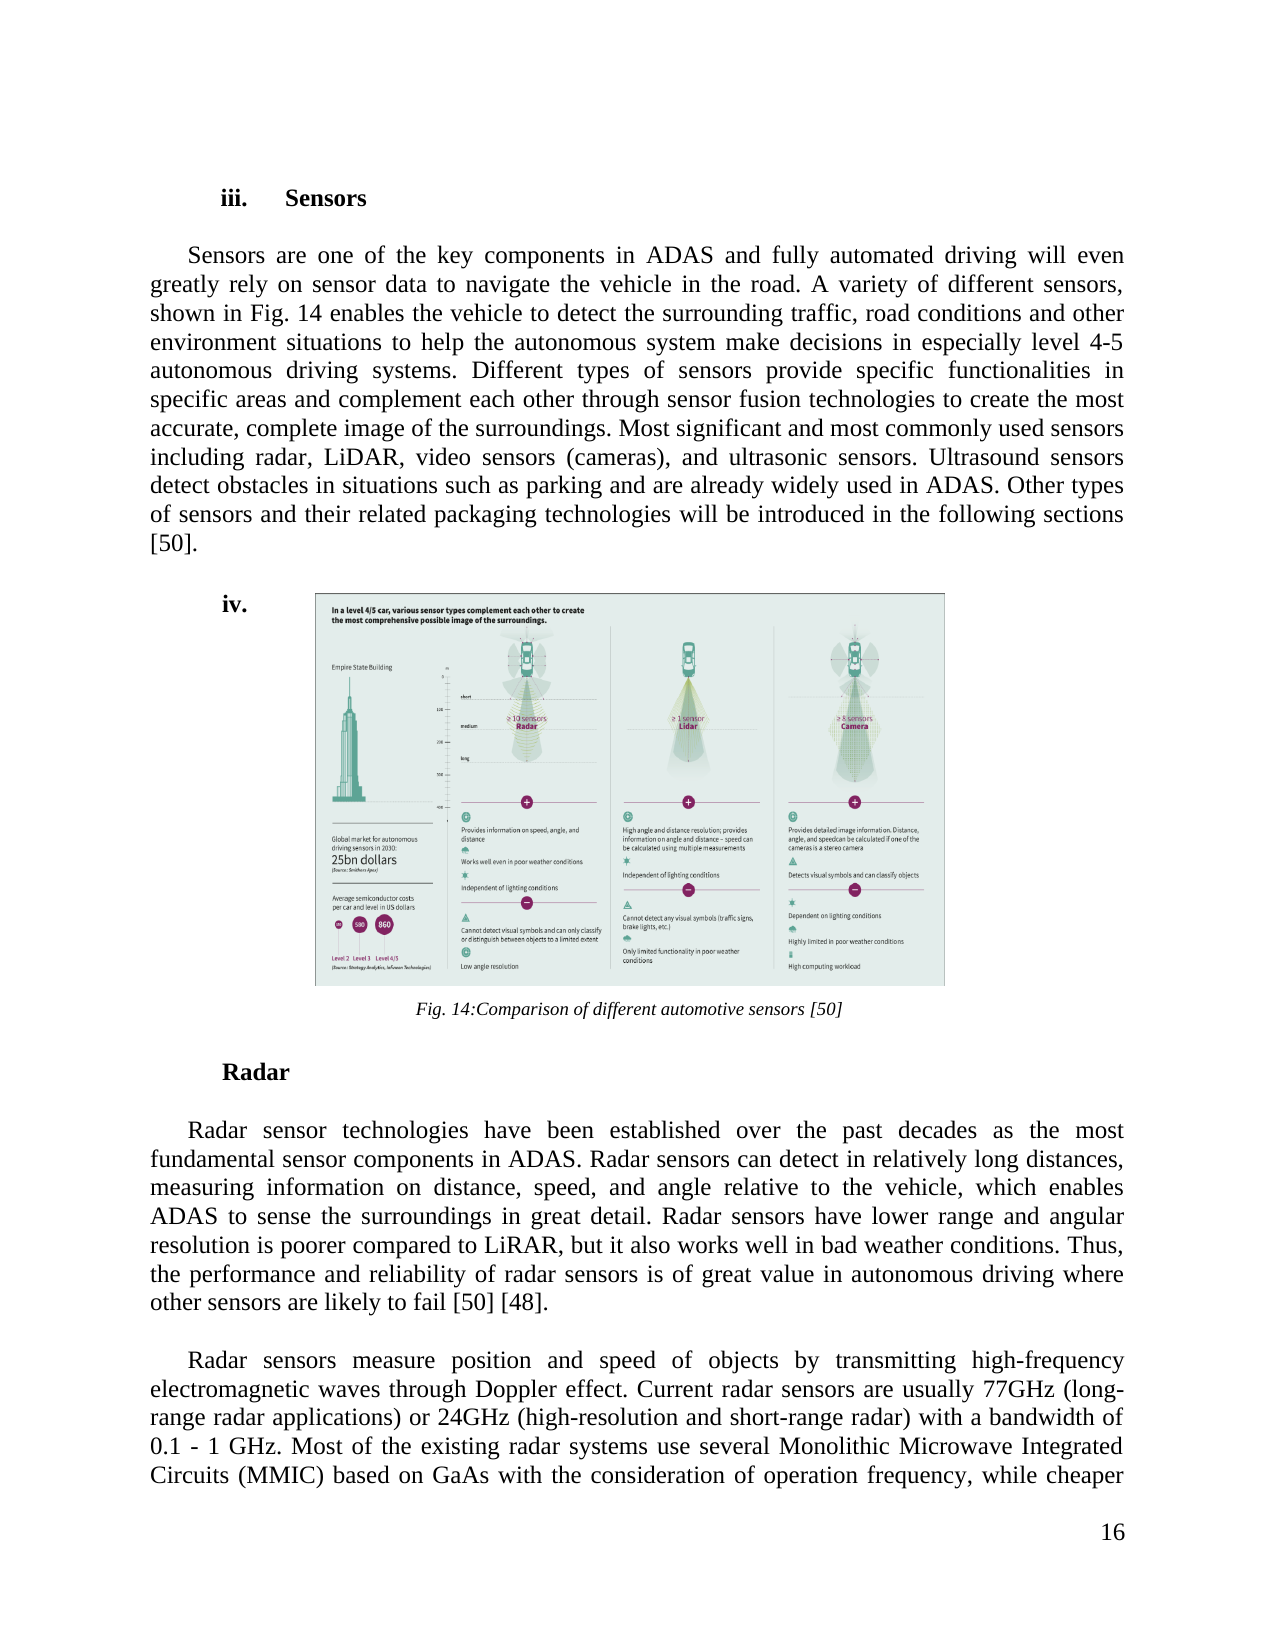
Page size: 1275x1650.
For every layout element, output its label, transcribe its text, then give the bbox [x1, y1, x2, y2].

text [150, 1345, 1125, 1489]
text Sensors are one of the key components in ADAS and fully automated driving will even greatly rely on sensor data to navigate the vehicle in the road. A variety of different sensors, shown in Fig. 14 enables the vehicle to detect the surrounding traffic, road conditions and other environment situations to help the autonomous system make decisions in especially level 4-5 autonomous driving systems. Different types of sensors provide specific functionalities in specific areas and complement each other through sensor fusion technologies to create the most accurate, complete image of the surroundings. Most significant and most commonly used sensors including radar, LiDAR, video sensors (cameras), and ultrasonic sensors. Ultrasound sensors detect obstacles in situations such as parking and are already widely used in ADAS. Other types of sensors and their related packaging technologies will be introduced in the following sections [50]. [150, 240, 1125, 557]
picture [315, 593, 945, 986]
text Radar sensor technologies have been established over the past decades as the most fundamental sensor components in ADAS. Radar sensors can detect in relatively long distances, measuring information on distance, speed, and angle relative to the vehicle, which enables ADAS to sense the surroundings in great detail. Radar sensors have lower range and angular resolution is poorer compared to LiRAR, but it also works well in bad weather conditions. Thus, the performance and reliability of radar sensors is of great value in autonomous driving where other sensors are likely to fail [50] [48]. [150, 1115, 1125, 1316]
subtitle Sensors [247, 183, 1125, 212]
